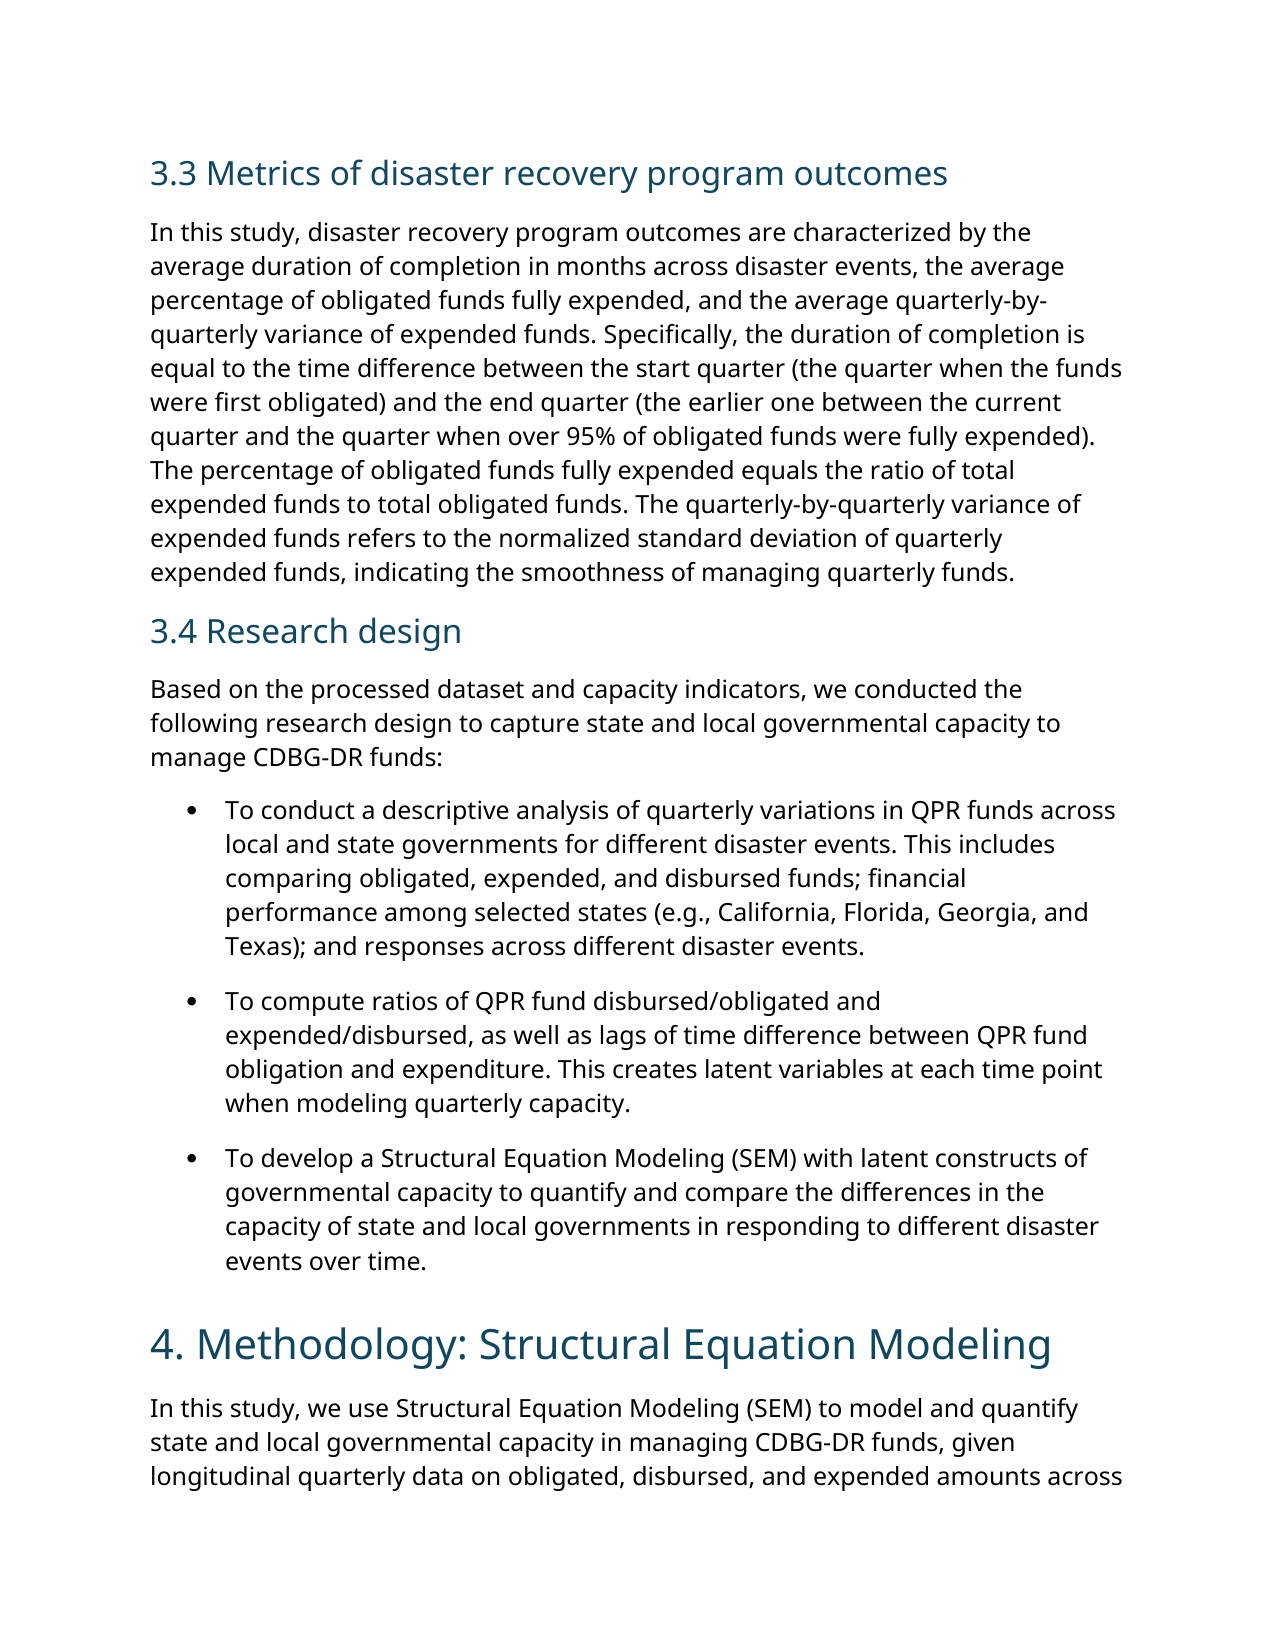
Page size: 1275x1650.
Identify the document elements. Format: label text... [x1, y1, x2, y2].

list To conduct a descriptive analysis of quarterly variations in QPR funds across local and state governments for different disaster events. This includes comparing obligated, expended, and disbursed funds; financial performance among selected states (e.g., California, Florida, Georgia, and Texas); and responses across different disaster events. [187, 793, 1125, 963]
list To develop a Structural Equation Modeling (SEM) with latent constructs of governmental capacity to quantify and compare the differences in the capacity of state and local governments in responding to different disaster events over time. [187, 1141, 1125, 1277]
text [150, 1390, 1125, 1492]
subtitle 3.3 Metrics of disaster recovery program outcomes [150, 150, 1125, 195]
list To compute ratios of QPR fund disbursed/obligated and expended/disbursed, as well as lags of time difference between QPR fund obligation and expenditure. This creates latent variables at each time point when modeling quarterly capacity. [187, 984, 1125, 1120]
text In this study, disaster recovery program outcomes are characterized by the average duration of completion in months across disaster events, the average percentage of obligated funds fully expended, and the average quarterly-by-quarterly variance of expended funds. Specifically, the duration of completion is equal to the time difference between the start quarter (the quarter when the funds were first obligated) and the end quarter (the earlier one between the current quarter and the quarter when over 95% of obligated funds were fully expended). The percentage of obligated funds fully expended equals the ratio of total expended funds to total obligated funds. The quarterly-by-quarterly variance of expended funds refers to the normalized standard deviation of quarterly expended funds, indicating the smoothness of managing quarterly funds. [150, 214, 1125, 589]
text Based on the processed dataset and capacity indicators, we conducted the following research design to capture state and local governmental capacity to manage CDBG-DR funds: [150, 672, 1125, 774]
subtitle 3.4 Research design [150, 608, 1125, 653]
subtitle 4. Methodology: Structural Equation Modeling [150, 1315, 1125, 1371]
